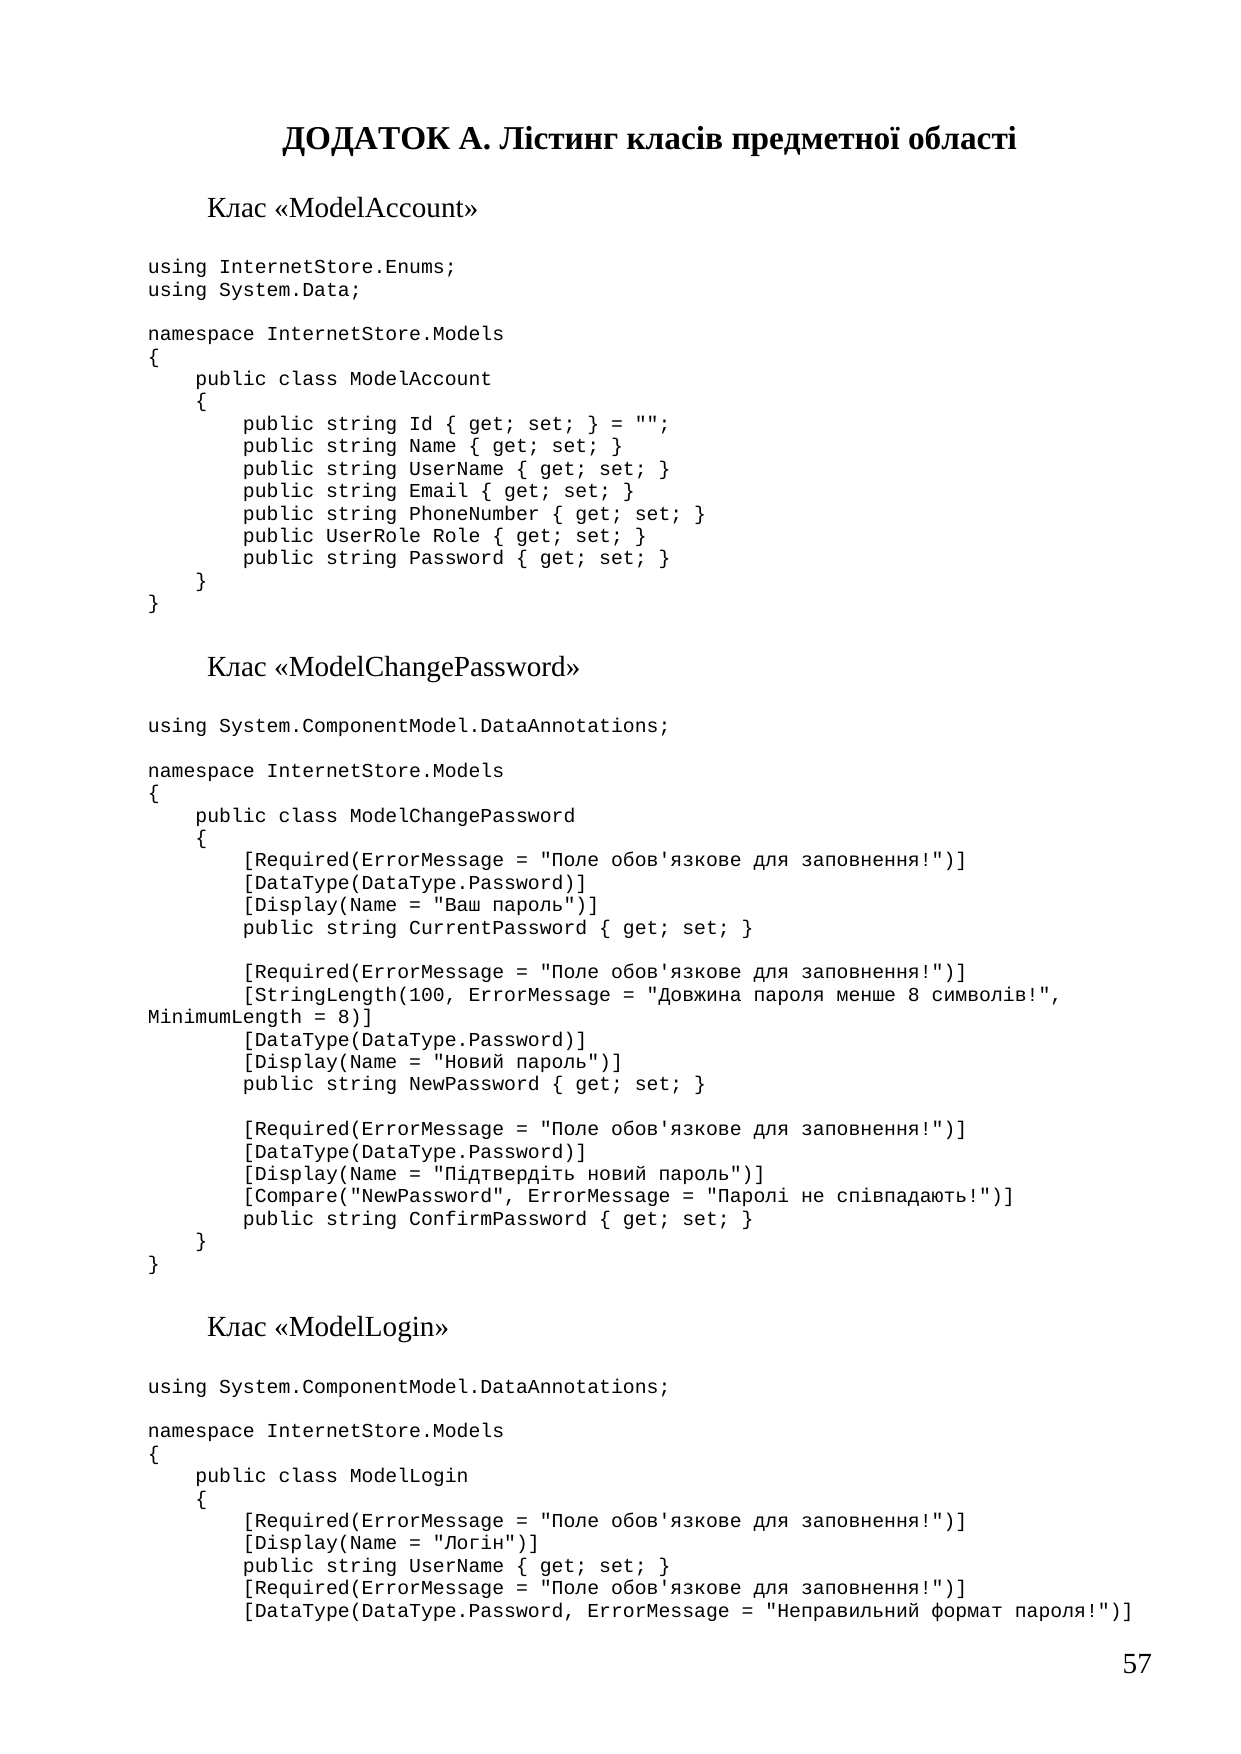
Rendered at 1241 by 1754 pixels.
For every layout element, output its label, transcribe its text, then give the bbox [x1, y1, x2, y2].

text } [148, 1253, 1152, 1276]
text [Required(ErrorMessage = "Поле обов'язкове для заповнення!")] [148, 850, 1152, 873]
text namespace InternetStore.Models [148, 324, 1152, 347]
text public class ModelChangePassword [148, 806, 1152, 828]
text using System.Data; [148, 279, 1152, 302]
text [Required(ErrorMessage = "Поле обов'язкове для заповнення!")] [148, 1119, 1152, 1142]
text { [148, 1488, 1152, 1511]
text public string Password { get; set; } [148, 548, 1152, 571]
text [Display(Name = "Ваш пароль")] [148, 895, 1152, 918]
text { [148, 1444, 1152, 1466]
text public string Name { get; set; } [148, 436, 1152, 459]
text [DataType(DataType.Password)] [148, 873, 1152, 895]
text } [148, 1231, 1152, 1253]
text public string ConfirmPassword { get; set; } [148, 1209, 1152, 1231]
text public string UserName { get; set; } [148, 459, 1152, 481]
text public class ModelAccount [148, 369, 1152, 391]
text Клас «ModelChangePassword» [148, 649, 1152, 682]
text Клас «ModelLogin» [148, 1309, 1152, 1343]
text using InternetStore.Enums; [148, 257, 1152, 279]
text public class ModelLogin [148, 1466, 1152, 1488]
text [DataType(DataType.Password, ErrorMessage = "Неправильний формат пароля!")] [148, 1601, 1152, 1623]
text public string CurrentPassword { get; set; } [148, 918, 1152, 940]
text [Display(Name = "Новий пароль")] [148, 1052, 1152, 1074]
text { [148, 347, 1152, 369]
text namespace InternetStore.Models [148, 761, 1152, 783]
text using System.ComponentModel.DataAnnotations; [148, 1377, 1152, 1399]
text } [148, 571, 1152, 593]
text public string Id { get; set; } = ""; [148, 414, 1152, 436]
text [Required(ErrorMessage = "Поле обов'язкове для заповнення!")] [148, 1511, 1152, 1533]
text [Required(ErrorMessage = "Поле обов'язкове для заповнення!")] [148, 1578, 1152, 1601]
text } [148, 593, 1152, 615]
text [DataType(DataType.Password)] [148, 1029, 1152, 1052]
text [StringLength(100, ErrorMessage = "Довжина пароля менше 8 символів!", MinimumLength = 8)] [148, 985, 1152, 1029]
text public string UserName { get; set; } [148, 1556, 1152, 1578]
text { [148, 783, 1152, 806]
text public string PhoneNumber { get; set; } [148, 503, 1152, 526]
text Клас «ModelAccount» [148, 190, 1152, 223]
text namespace InternetStore.Models [148, 1421, 1152, 1444]
text [Compare("NewPassword", ErrorMessage = "Паролі не співпадають!")] [148, 1186, 1152, 1209]
text [Display(Name = "Логін")] [148, 1533, 1152, 1556]
text public string NewPassword { get; set; } [148, 1074, 1152, 1097]
text public string Email { get; set; } [148, 481, 1152, 503]
text public UserRole Role { get; set; } [148, 526, 1152, 548]
text { [148, 828, 1152, 850]
subtitle ДОДАТОК А. Лістинг класів предметної області [148, 118, 1152, 156]
text [DataType(DataType.Password)] [148, 1142, 1152, 1164]
text { [148, 391, 1152, 414]
text [Required(ErrorMessage = "Поле обов'язкове для заповнення!")] [148, 962, 1152, 985]
text [Display(Name = "Підтвердіть новий пароль")] [148, 1164, 1152, 1186]
text using System.ComponentModel.DataAnnotations; [148, 716, 1152, 738]
